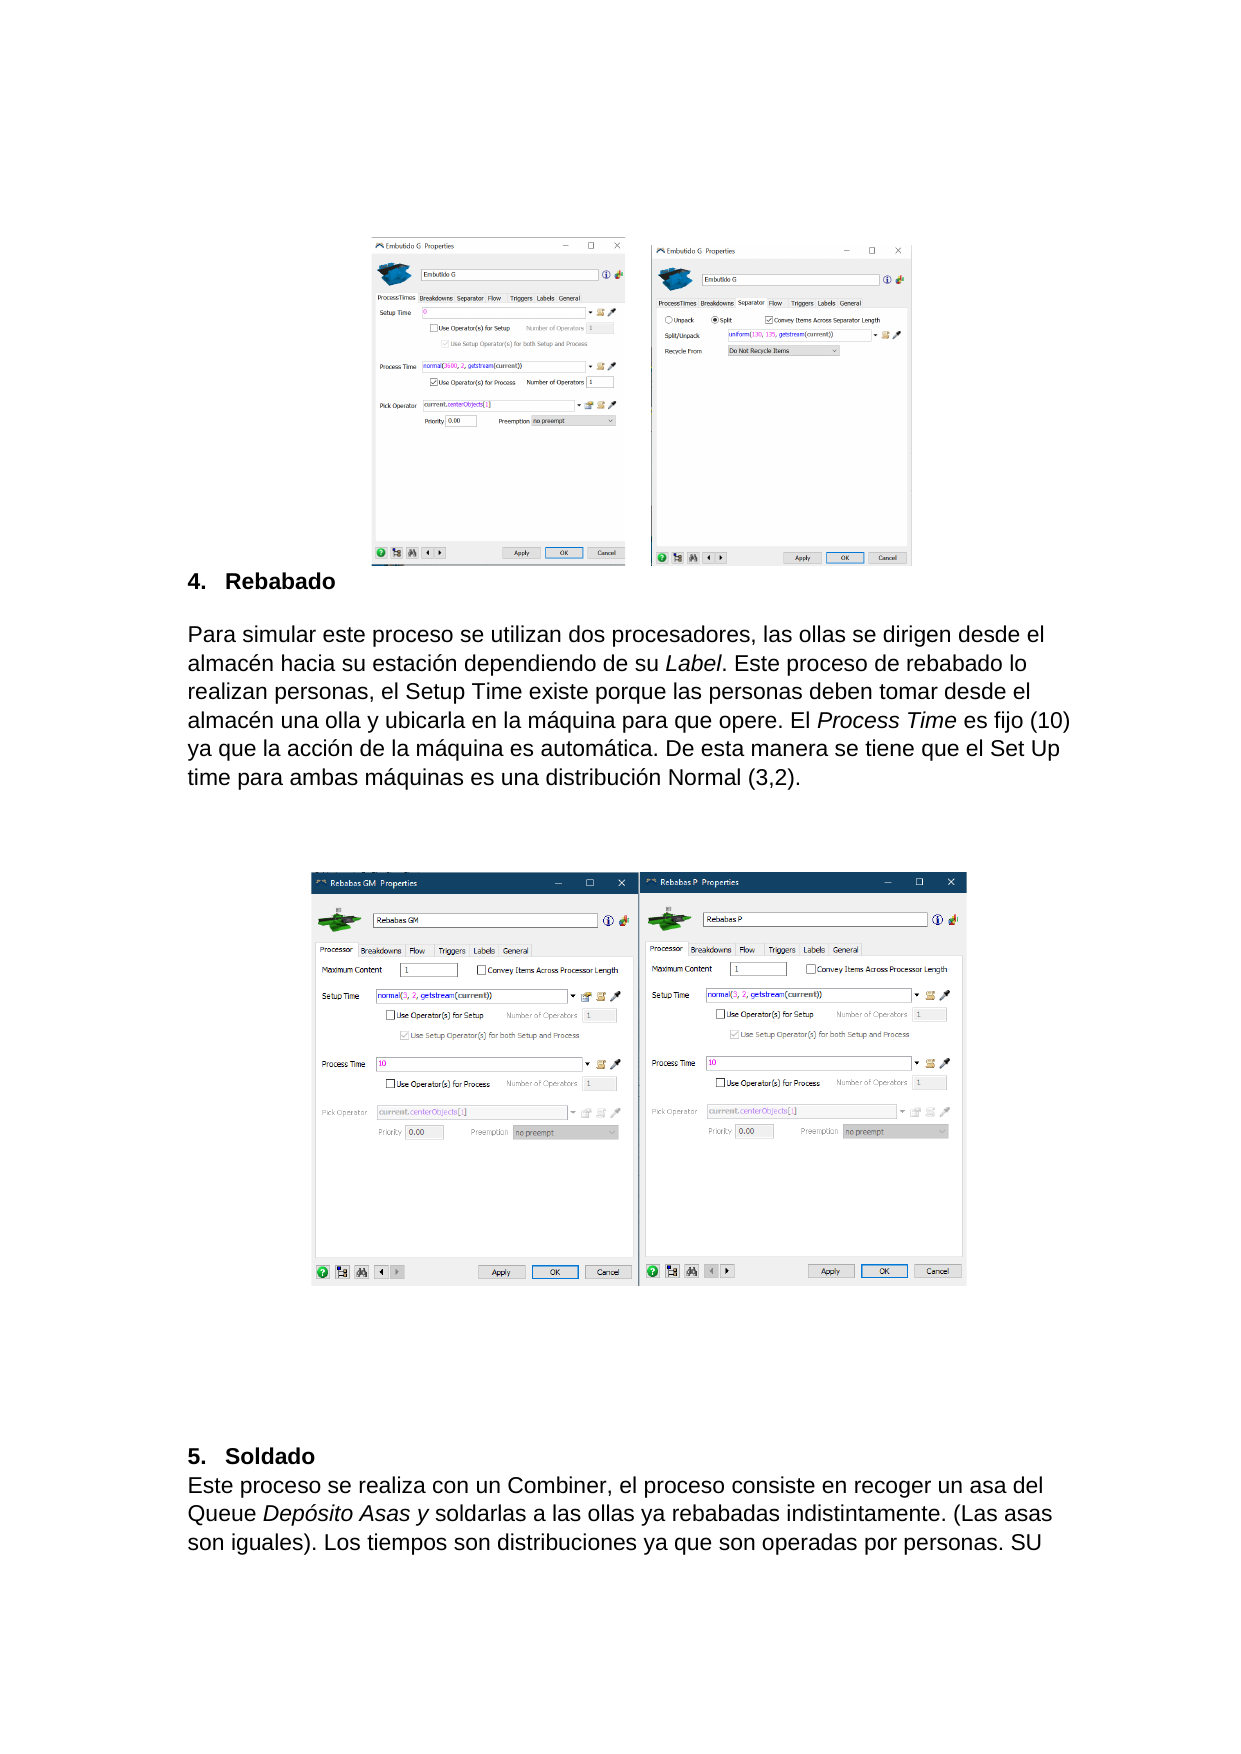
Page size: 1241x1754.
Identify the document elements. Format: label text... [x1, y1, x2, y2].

list Soldado [187, 1443, 1090, 1469]
list Rebabado [187, 568, 1090, 594]
picture [311, 872, 967, 1286]
picture [371, 237, 625, 566]
text Para simular este proceso se utilizan dos procesadores, las ollas se dirigen desde el almacén hacia su estación dependiendo de su Label. Este proceso de rebabado lo realizan personas, el Setup Time existe porque las personas deben tomar desde el almacén una olla y ubicarla en la máquina para que opere. El Process Time es fijo (10) ya que la acción de la máquina es automática. De esta manera se tiene que el Set Up time para ambas máquinas es una distribución Normal (3,2). [187, 621, 1090, 790]
picture [651, 245, 912, 566]
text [187, 1472, 1090, 1555]
